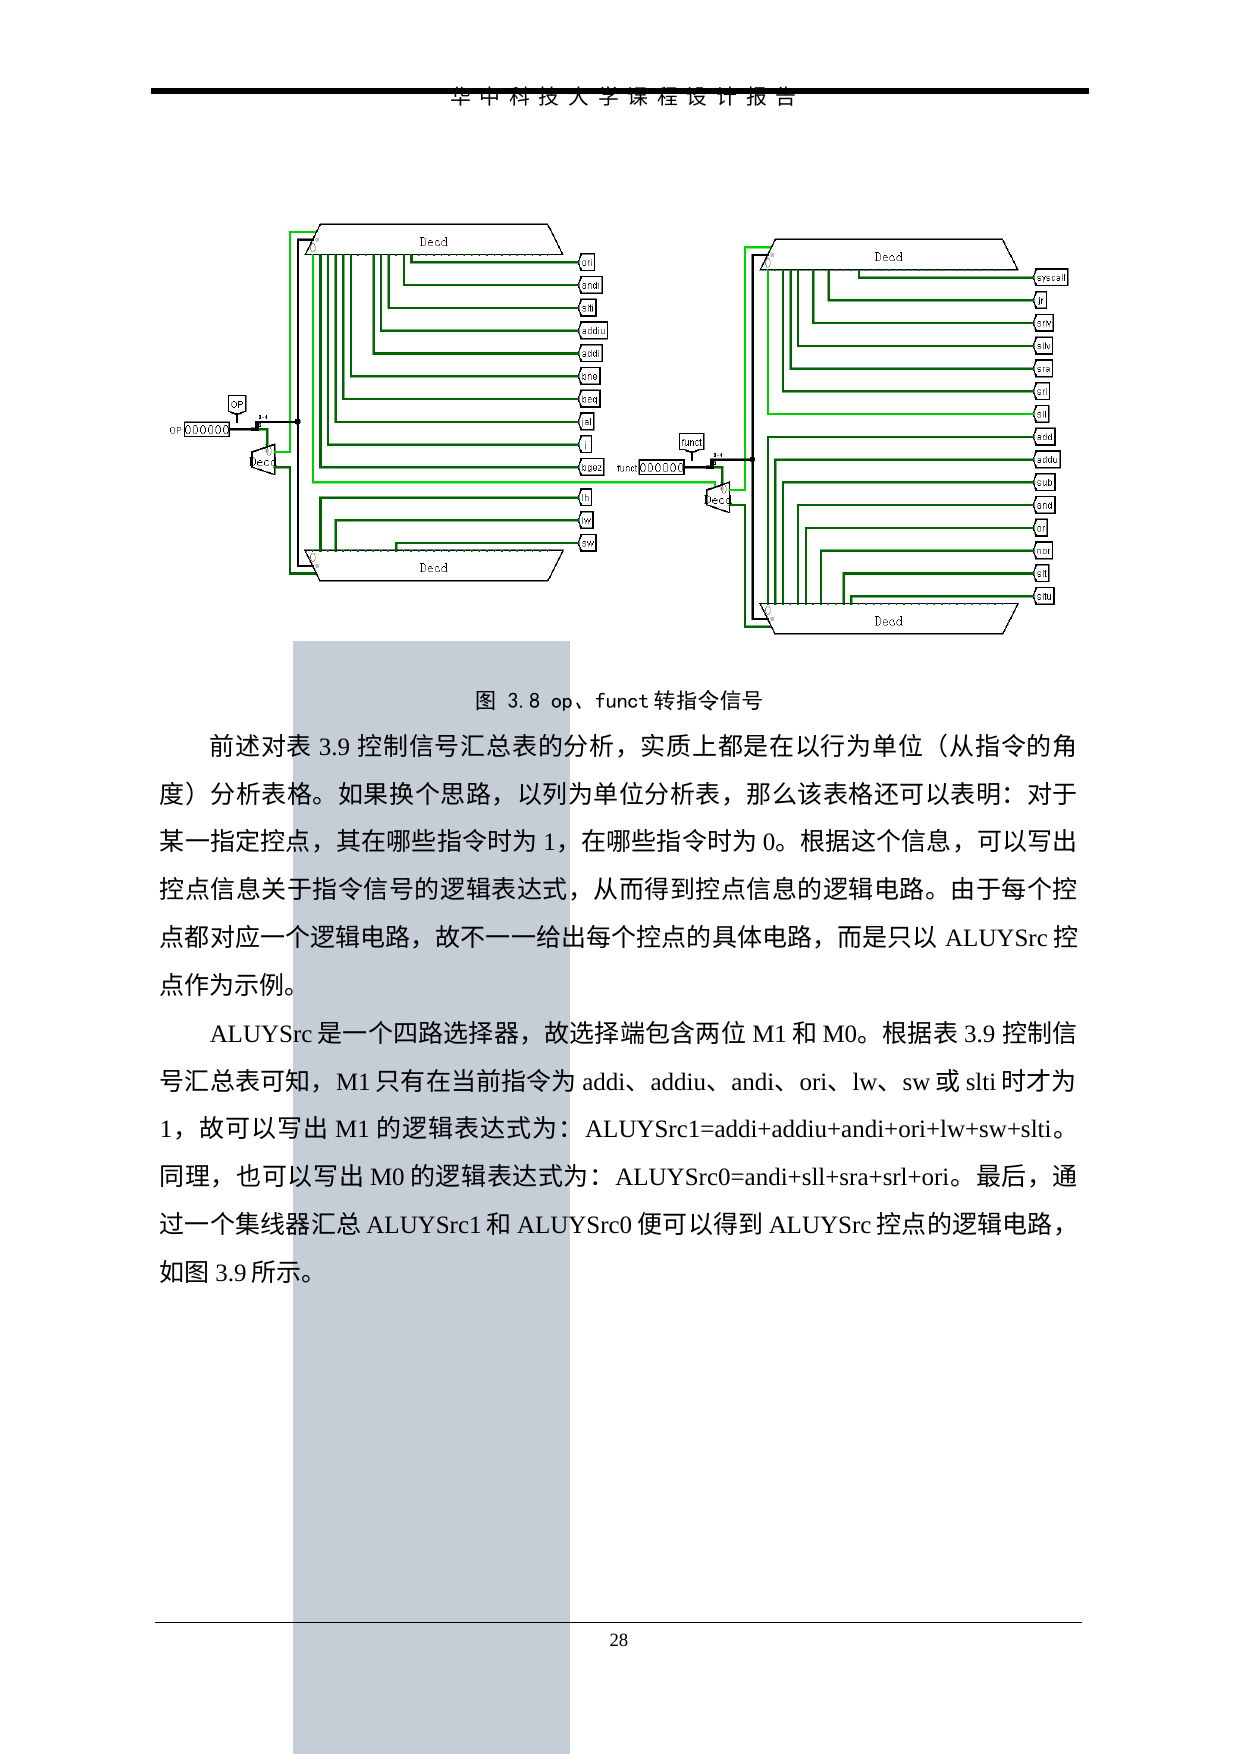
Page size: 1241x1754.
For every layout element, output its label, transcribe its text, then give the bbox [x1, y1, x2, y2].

picture [159, 198, 1078, 641]
